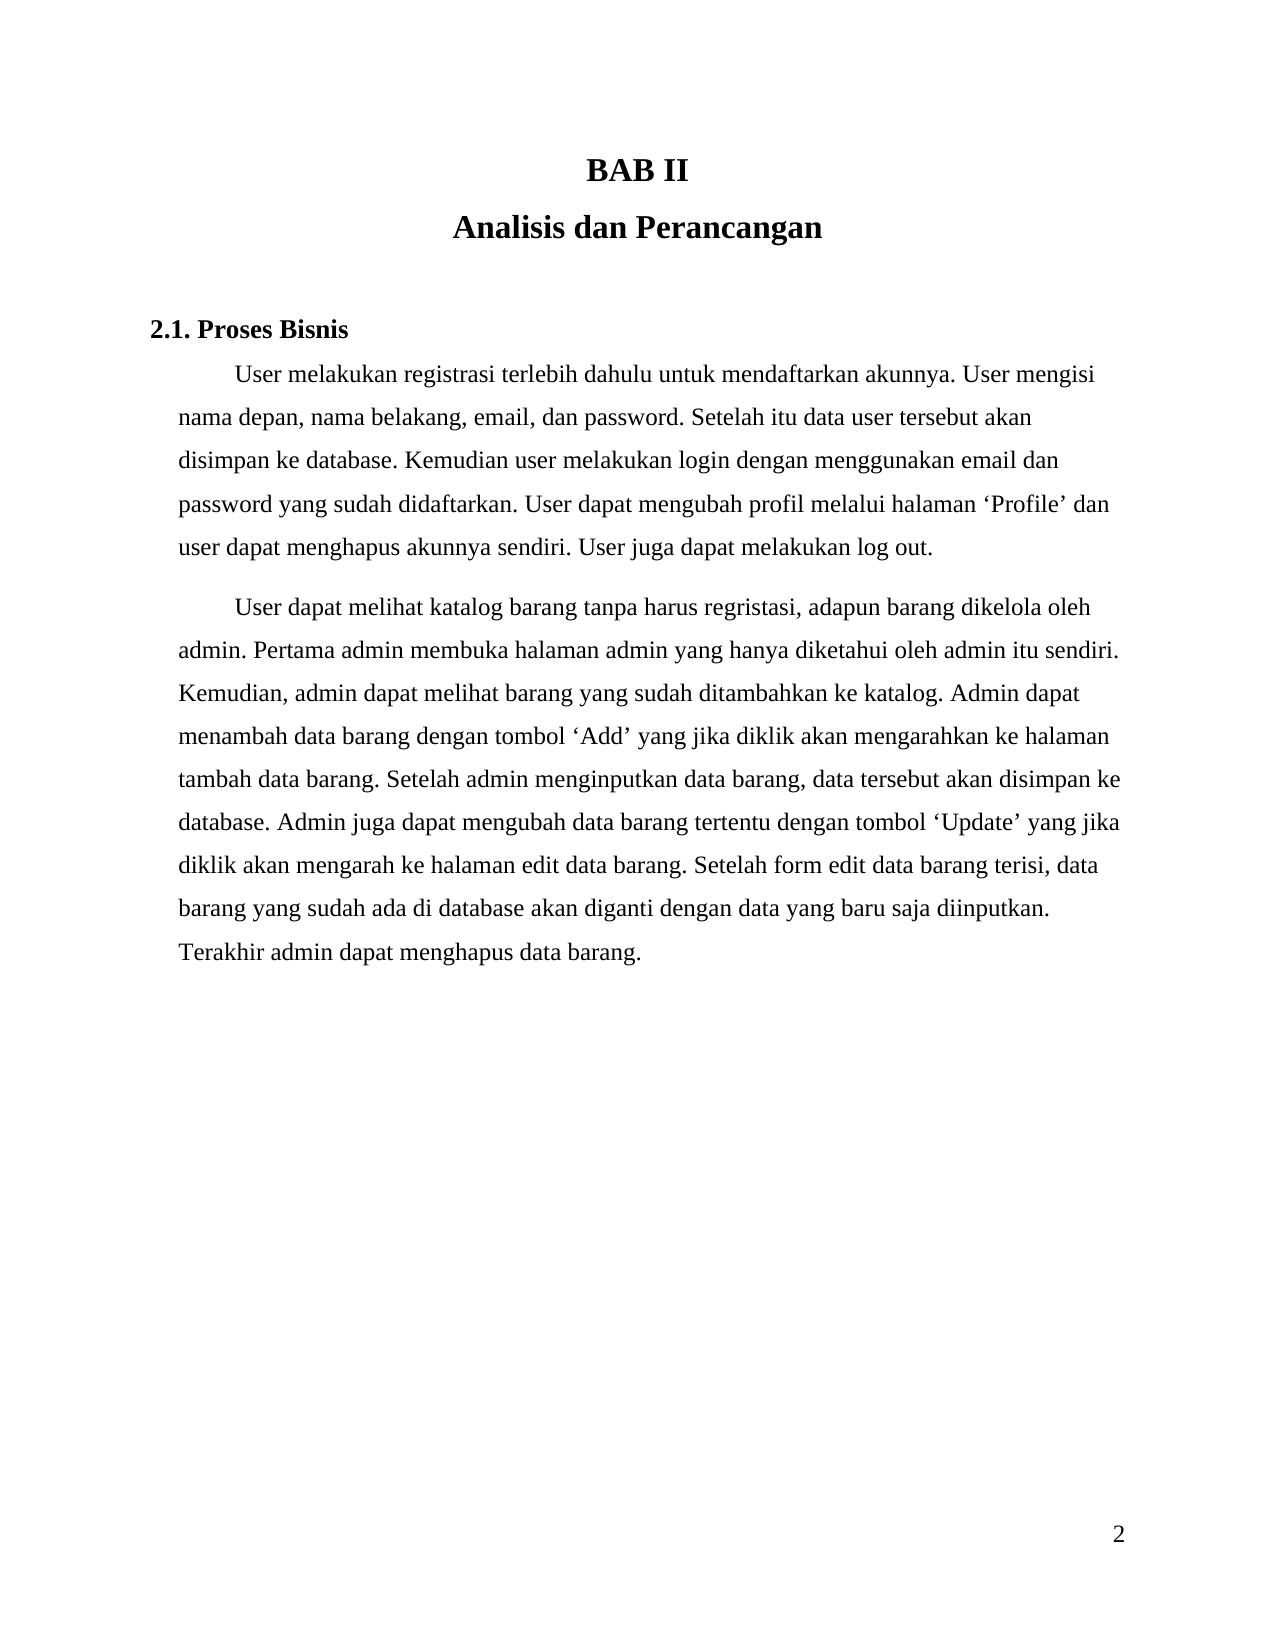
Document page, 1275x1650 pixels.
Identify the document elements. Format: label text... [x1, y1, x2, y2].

subtitle 2.1. Proses Bisnis [150, 313, 1125, 344]
text User melakukan registrasi terlebih dahulu untuk mendaftarkan akunnya. User mengisi nama depan, nama belakang, email, dan password. Setelah itu data user tersebut akan disimpan ke database. Kemudian user melakukan login dengan menggunakan email dan password yang sudah didaftarkan. User dapat mengubah profil melalui halaman ‘Profile’ dan user dapat menghapus akunnya sendiri. User juga dapat melakukan log out. [178, 359, 1125, 561]
text User dapat melihat katalog barang tanpa harus regristasi, adapun barang dikelola oleh admin. Pertama admin membuka halaman admin yang hanya diketahui oleh admin itu sendiri. Kemudian, admin dapat melihat barang yang sudah ditambahkan ke katalog. Admin dapat menambah data barang dengan tombol ‘Add’ yang jika diklik akan mengarahkan ke halaman tambah data barang. Setelah admin menginputkan data barang, data tersebut akan disimpan ke database. Admin juga dapat mengubah data barang tertentu dengan tombol ‘Update’ yang jika diklik akan mengarah ke halaman edit data barang. Setelah form edit data barang terisi, data barang yang sudah ada di database akan diganti dengan data yang baru saja diinputkan. Terakhir admin dapat menghapus data barang. [178, 592, 1125, 965]
subtitle BAB II Analisis dan Perancangan [150, 150, 1125, 246]
